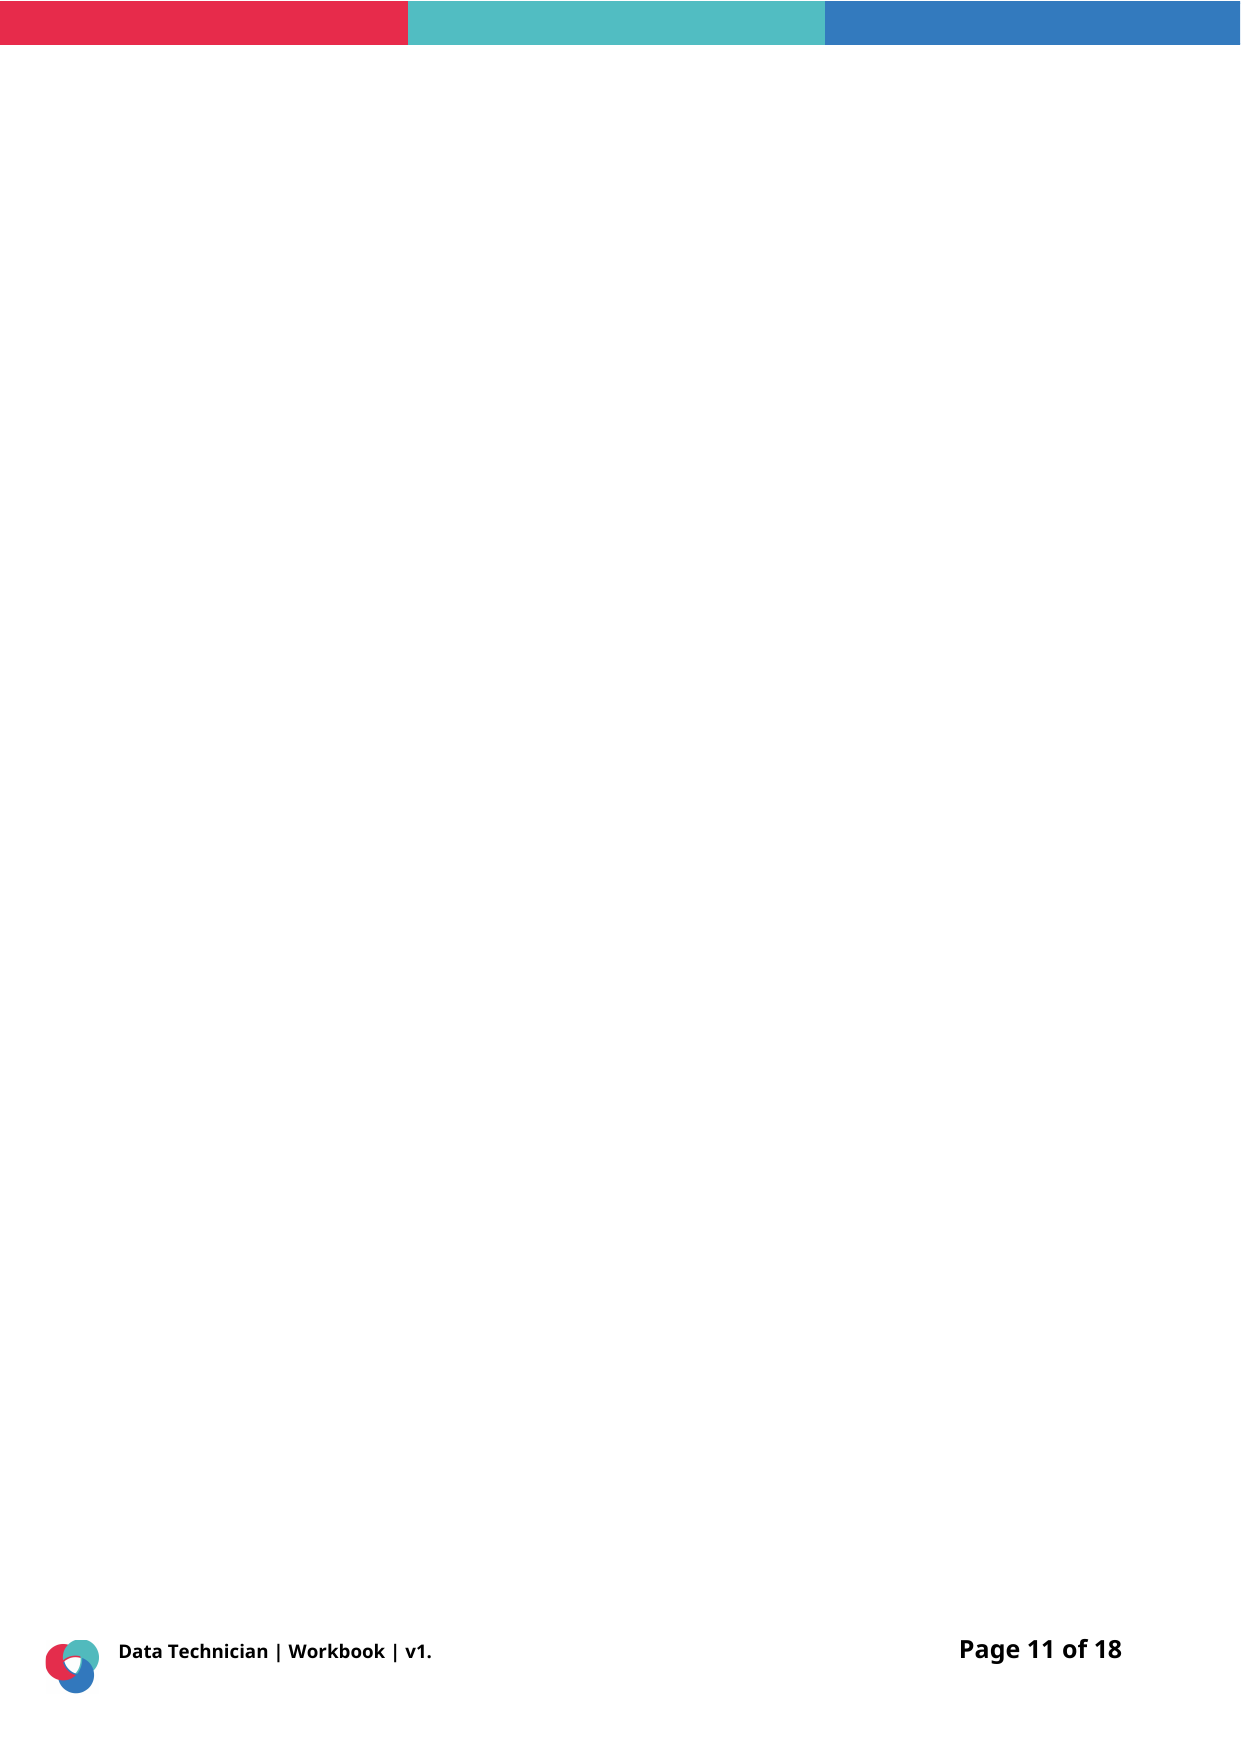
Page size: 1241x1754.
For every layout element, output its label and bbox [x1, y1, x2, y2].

picture [45, 1640, 100, 1694]
